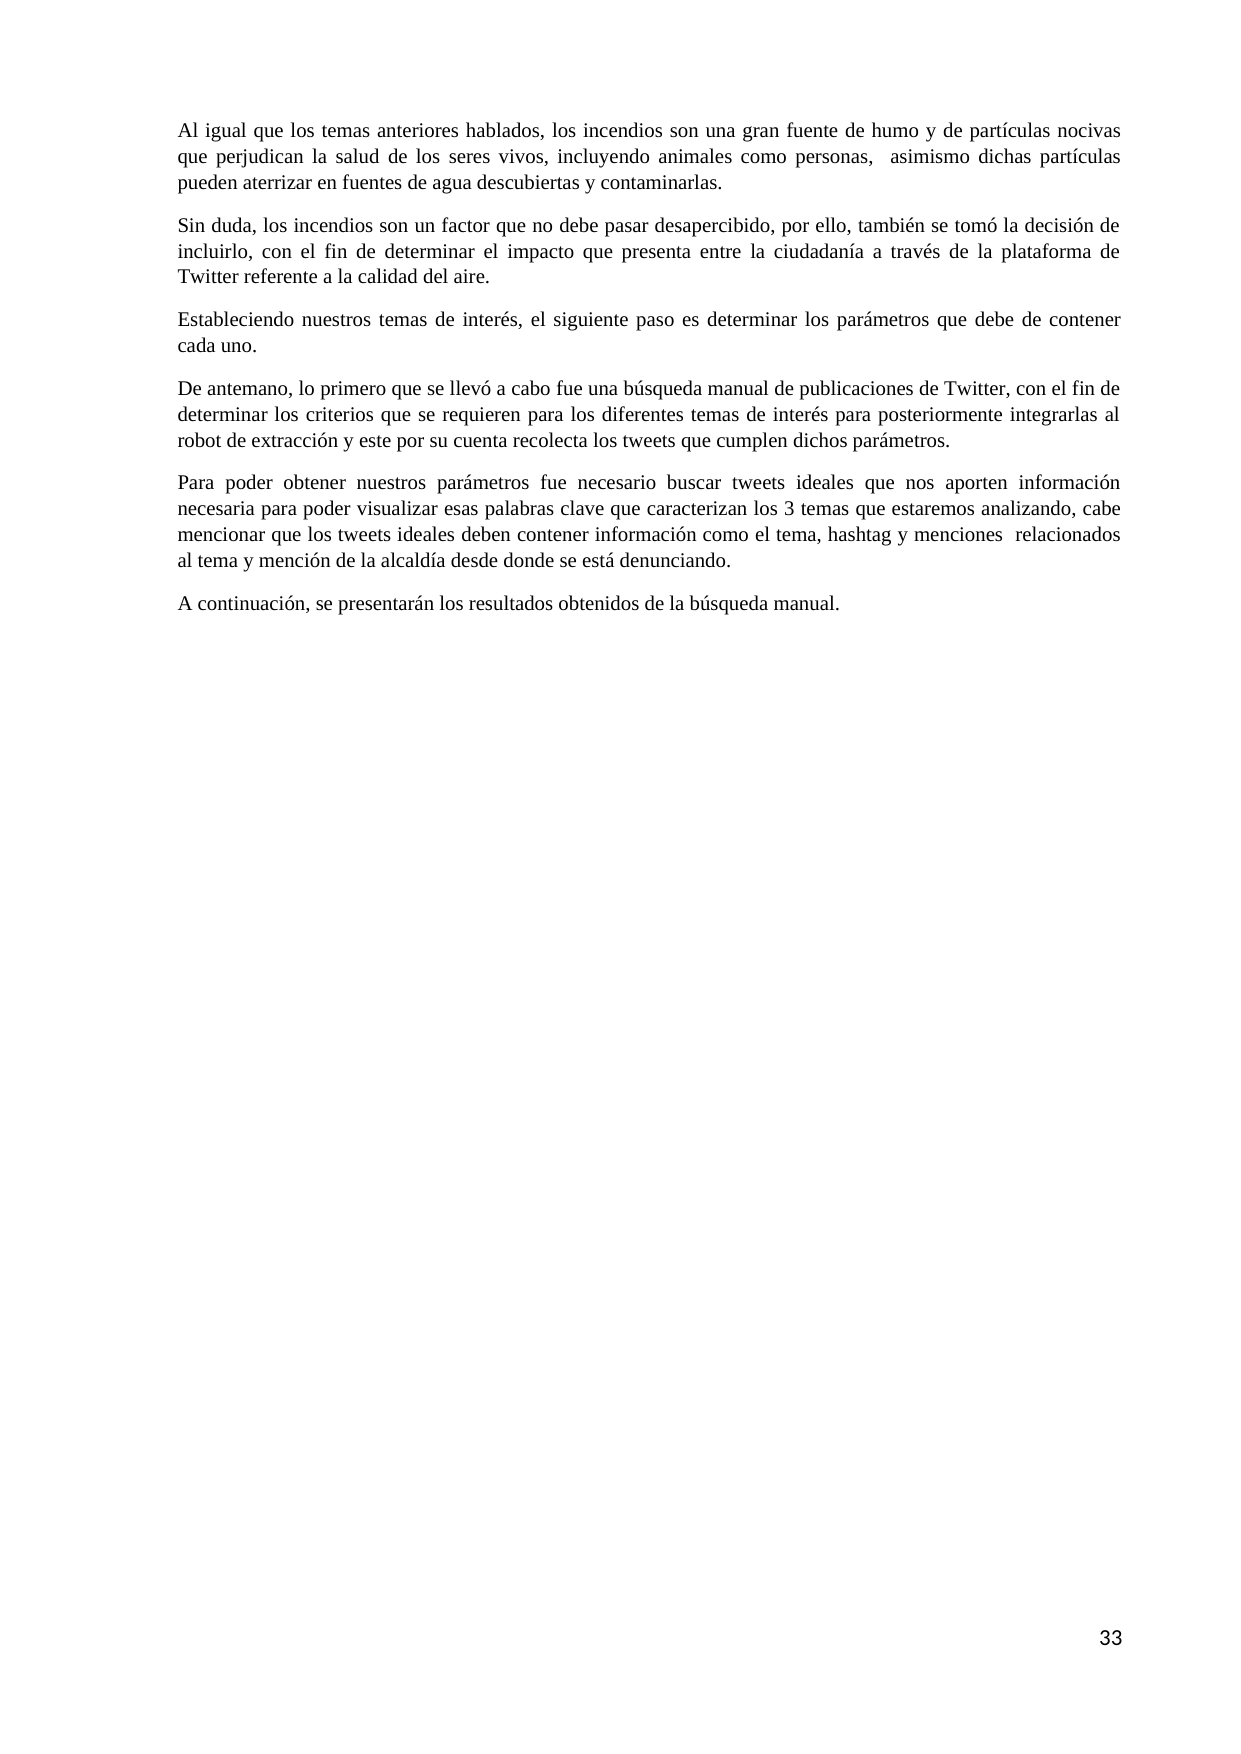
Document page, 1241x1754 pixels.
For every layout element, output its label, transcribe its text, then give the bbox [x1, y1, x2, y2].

text Sin duda, los incendios son un factor que no debe pasar desapercibido, por ello, también se tomó la decisión de incluirlo, con el fin de determinar el impacto que presenta entre la ciudadanía a través de la plataforma de Twitter referente a la calidad del aire. [177, 213, 1122, 288]
text Al igual que los temas anteriores hablados, los incendios son una gran fuente de humo y de partículas nocivas que perjudican la salud de los seres vivos, incluyendo animales como personas, asimismo dichas partículas pueden aterrizar en fuentes de agua descubiertas y contaminarlas. [177, 118, 1122, 194]
text De antemano, lo primero que se llevó a cabo fue una búsqueda manual de publicaciones de Twitter, con el fin de determinar los criterios que se requieren para los diferentes temas de interés para posteriormente integrarlas al robot de extracción y este por su cuenta recolecta los tweets que cumplen dichos parámetros. [177, 376, 1122, 452]
text A continuación, se presentarán los resultados obtenidos de la búsqueda manual. [177, 591, 1122, 614]
text Para poder obtener nuestros parámetros fue necesario buscar tweets ideales que nos aporten información necesaria para poder visualizar esas palabras clave que caracterizan los 3 temas que estaremos analizando, cabe mencionar que los tweets ideales deben contener información como el tema, hashtag y menciones relacionados al tema y mención de la alcaldía desde donde se está denunciando. [177, 470, 1122, 572]
text Estableciendo nuestros temas de interés, el siguiente paso es determinar los parámetros que debe de contener cada uno. [177, 307, 1122, 357]
